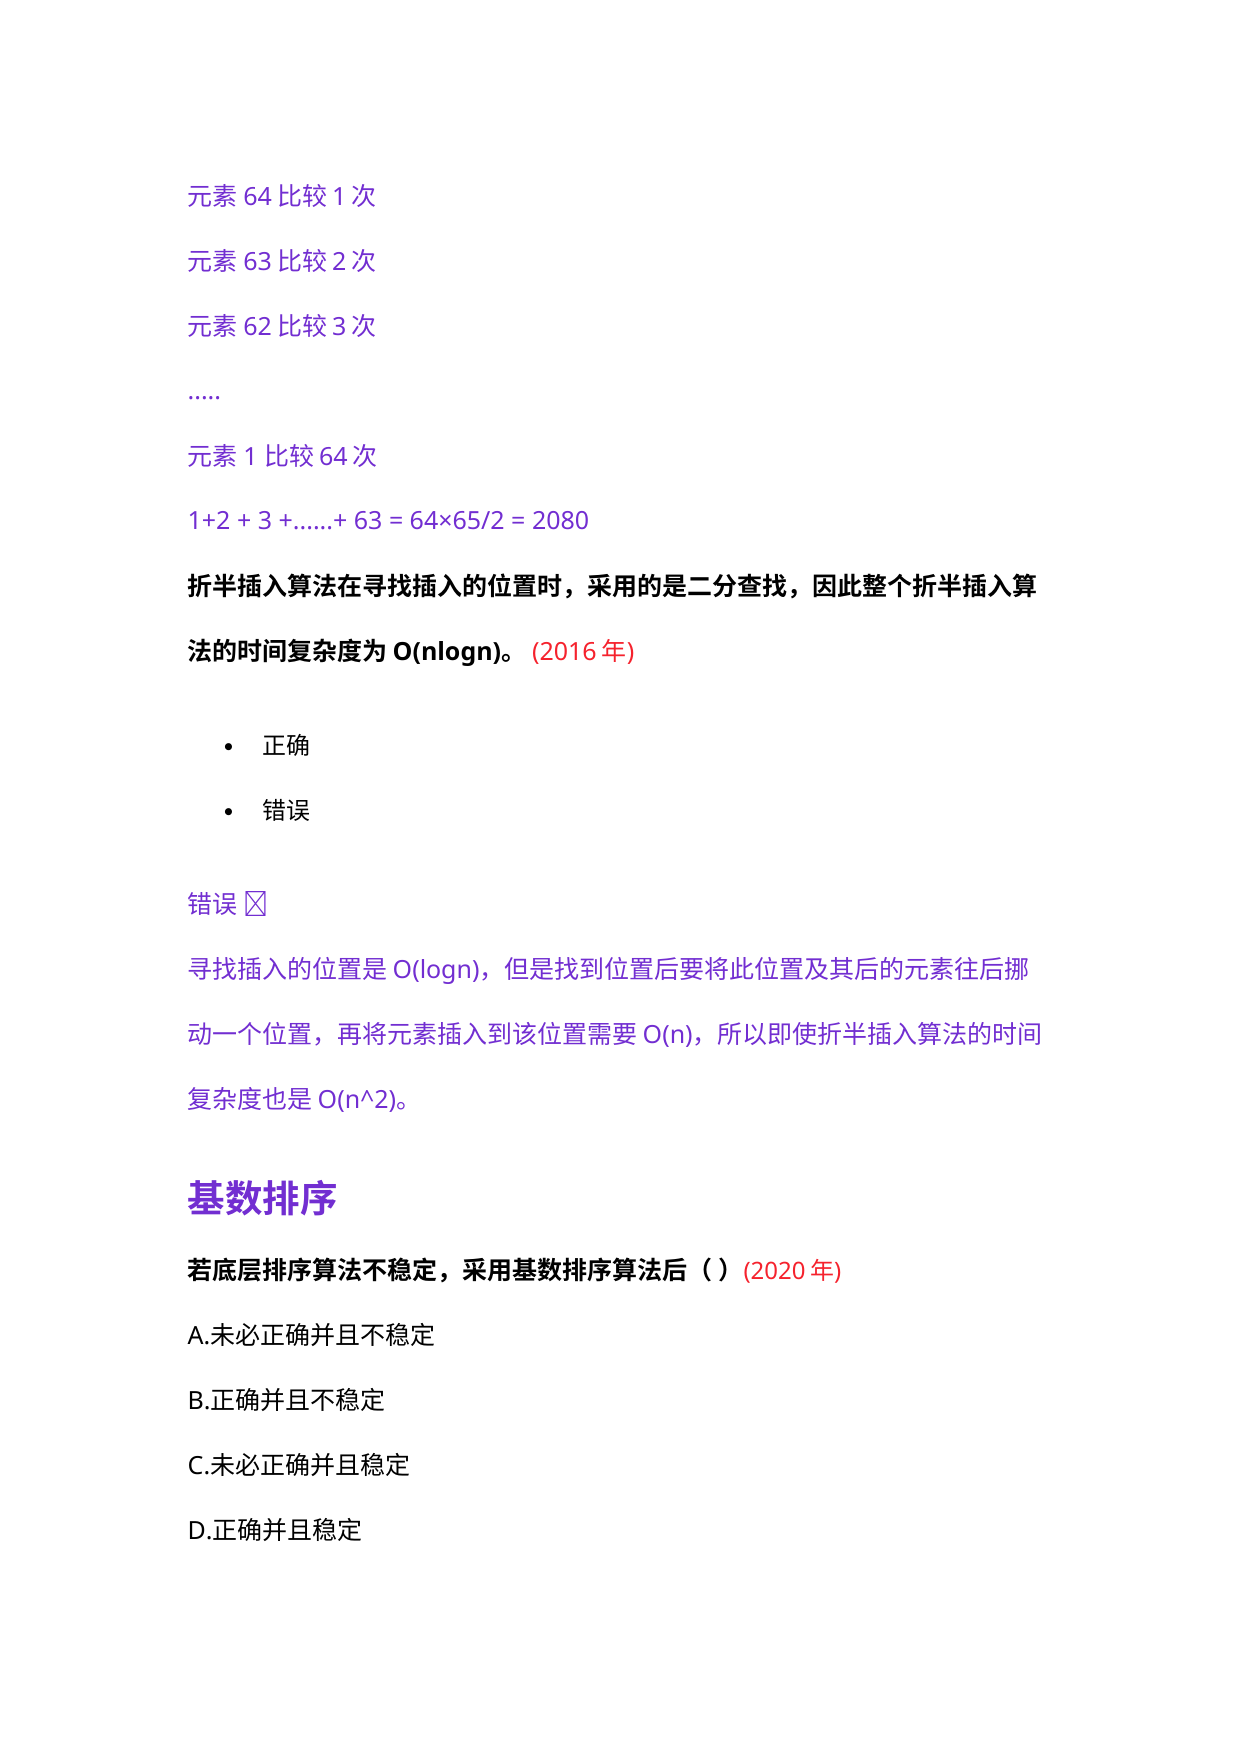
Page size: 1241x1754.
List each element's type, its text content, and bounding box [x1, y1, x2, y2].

text ..... [187, 357, 1053, 422]
text D.正确并且稳定 [187, 1496, 1053, 1561]
text 错误 ❌ [187, 870, 1053, 935]
list 错误 [225, 776, 1053, 841]
text 元素 1 比较64次 [187, 422, 1053, 487]
text 元素 63比较2次 [187, 227, 1053, 292]
text 元素 62比较3次 [187, 292, 1053, 357]
text 折半插入算法在寻找插入的位置时，采用的是二分查找，因此整个折半插入算法的时间复杂度为O(nlogn)。 (2016年) [187, 552, 1053, 682]
text 元素 64比较1次 [187, 162, 1053, 227]
text 1+2 + 3 +......+ 63 = 64×65/2 = 2080 [187, 487, 1053, 552]
text B.正确并且不稳定 [187, 1366, 1053, 1431]
text C.未必正确并且稳定 [187, 1431, 1053, 1496]
text 若底层排序算法不稳定，采用基数排序算法后（ ）(2020年) [187, 1236, 1053, 1301]
text A.未必正确并且不稳定 [187, 1301, 1053, 1366]
list 正确 [225, 711, 1053, 776]
text 寻找插入的位置是O(logn)，但是找到位置后要将此位置及其后的元素往后挪动一个位置，再将元素插入到该位置需要O(n)，所以即使折半插入算法的时间复杂度也是O(n^2)。 [187, 935, 1053, 1130]
text 基数排序 [187, 1163, 1053, 1228]
